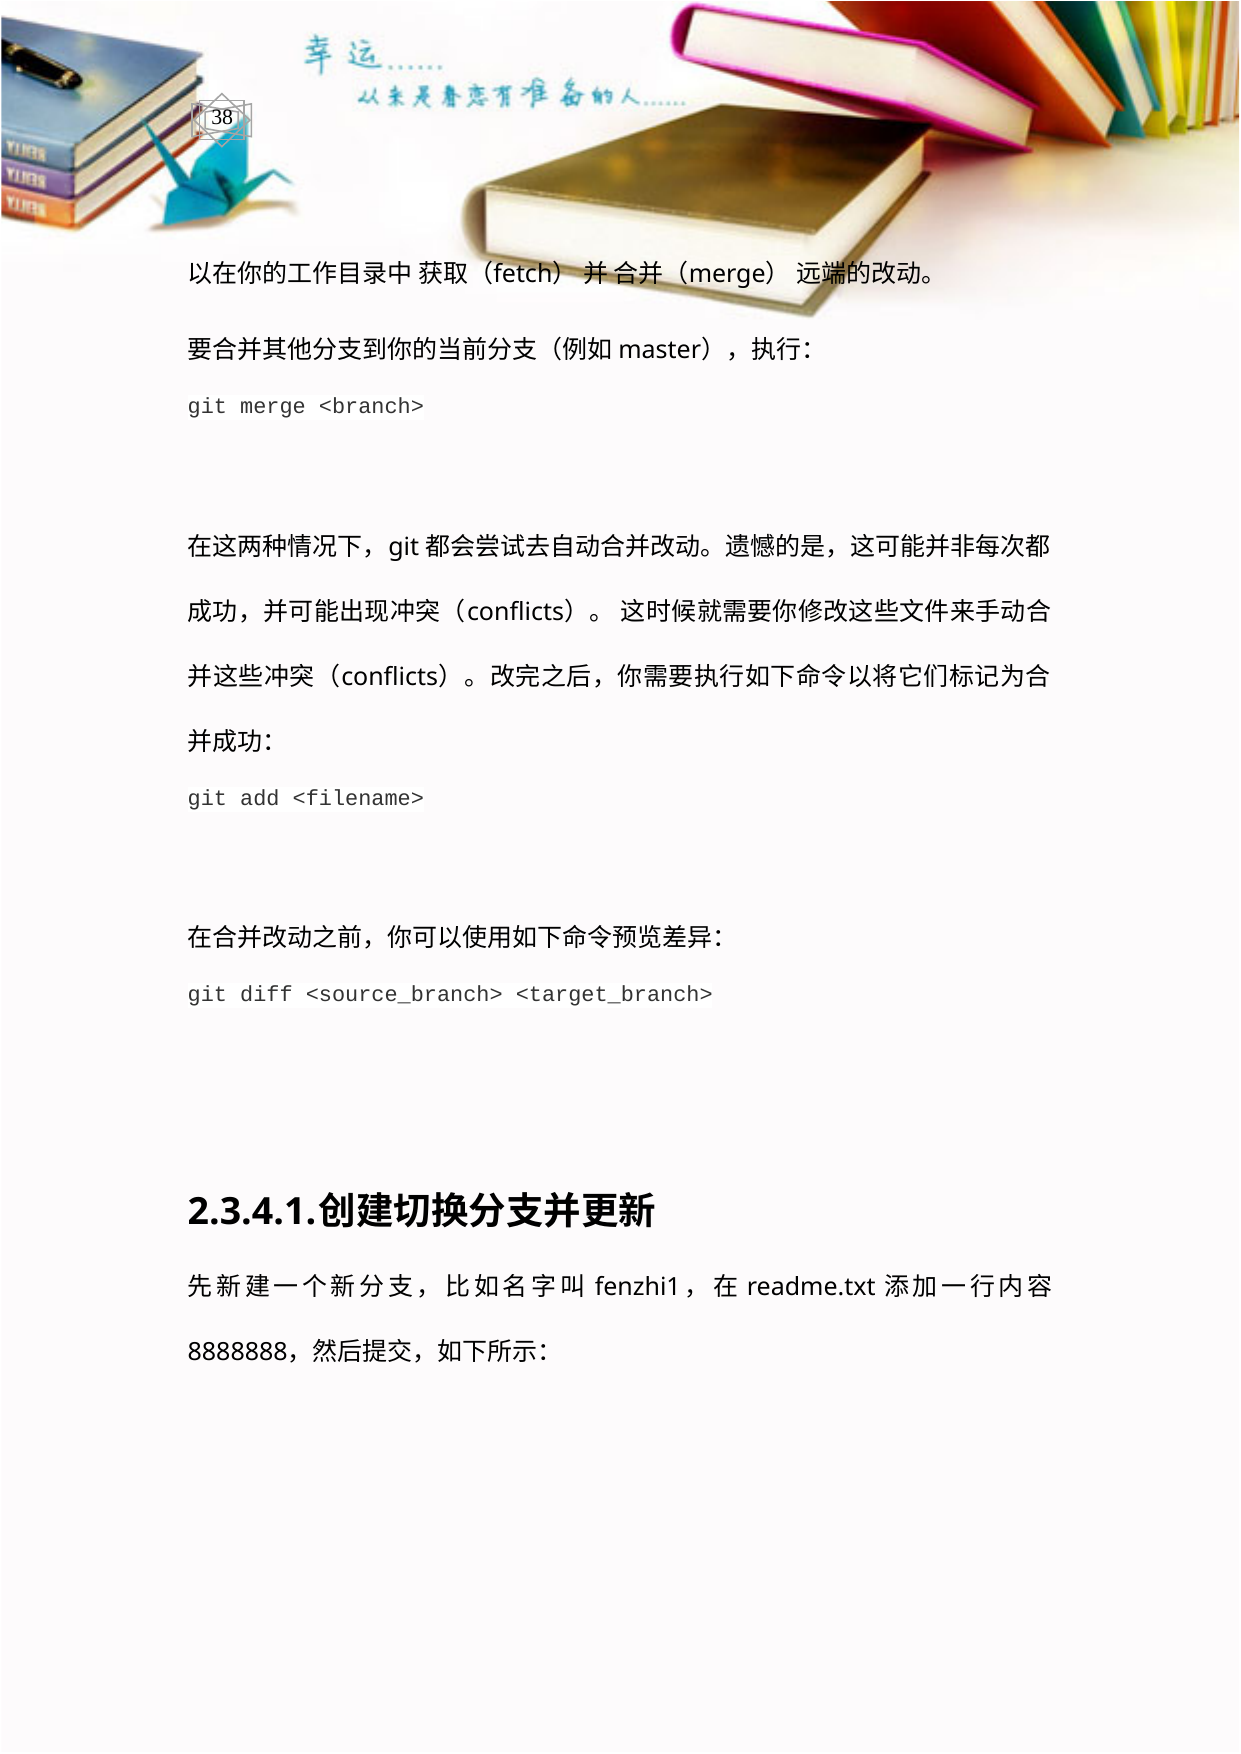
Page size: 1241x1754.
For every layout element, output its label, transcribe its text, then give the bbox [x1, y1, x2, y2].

text 以在你的工作目录中 获取（fetch） 并 合并（merge） 远端的改动。 [187, 239, 1053, 304]
text git merge <branch> [187, 391, 1053, 424]
text 要合并其他分支到你的当前分支（例如 master），执行： [187, 315, 1053, 380]
picture [1, 1, 1240, 1752]
text 先新建一个新分支，比如名字叫fenzhi1，在readme.txt添加一行内容8888888，然后提交，如下所示： [187, 1252, 1053, 1382]
list 创建切换分支并更新 [187, 1176, 1053, 1241]
text 在这两种情况下，git 都会尝试去自动合并改动。遗憾的是，这可能并非每次都成功，并可能出现冲突（conflicts）。 这时候就需要你修改这些文件来手动合并这些冲突（conflicts）。改完之后，你需要执行如下命令以将它们标记为合并成功： [187, 512, 1053, 772]
text git diff <source_branch> <target_branch> [187, 979, 1053, 1012]
text 在合并改动之前，你可以使用如下命令预览差异： [187, 903, 1053, 968]
text git add <filename> [187, 783, 1053, 815]
